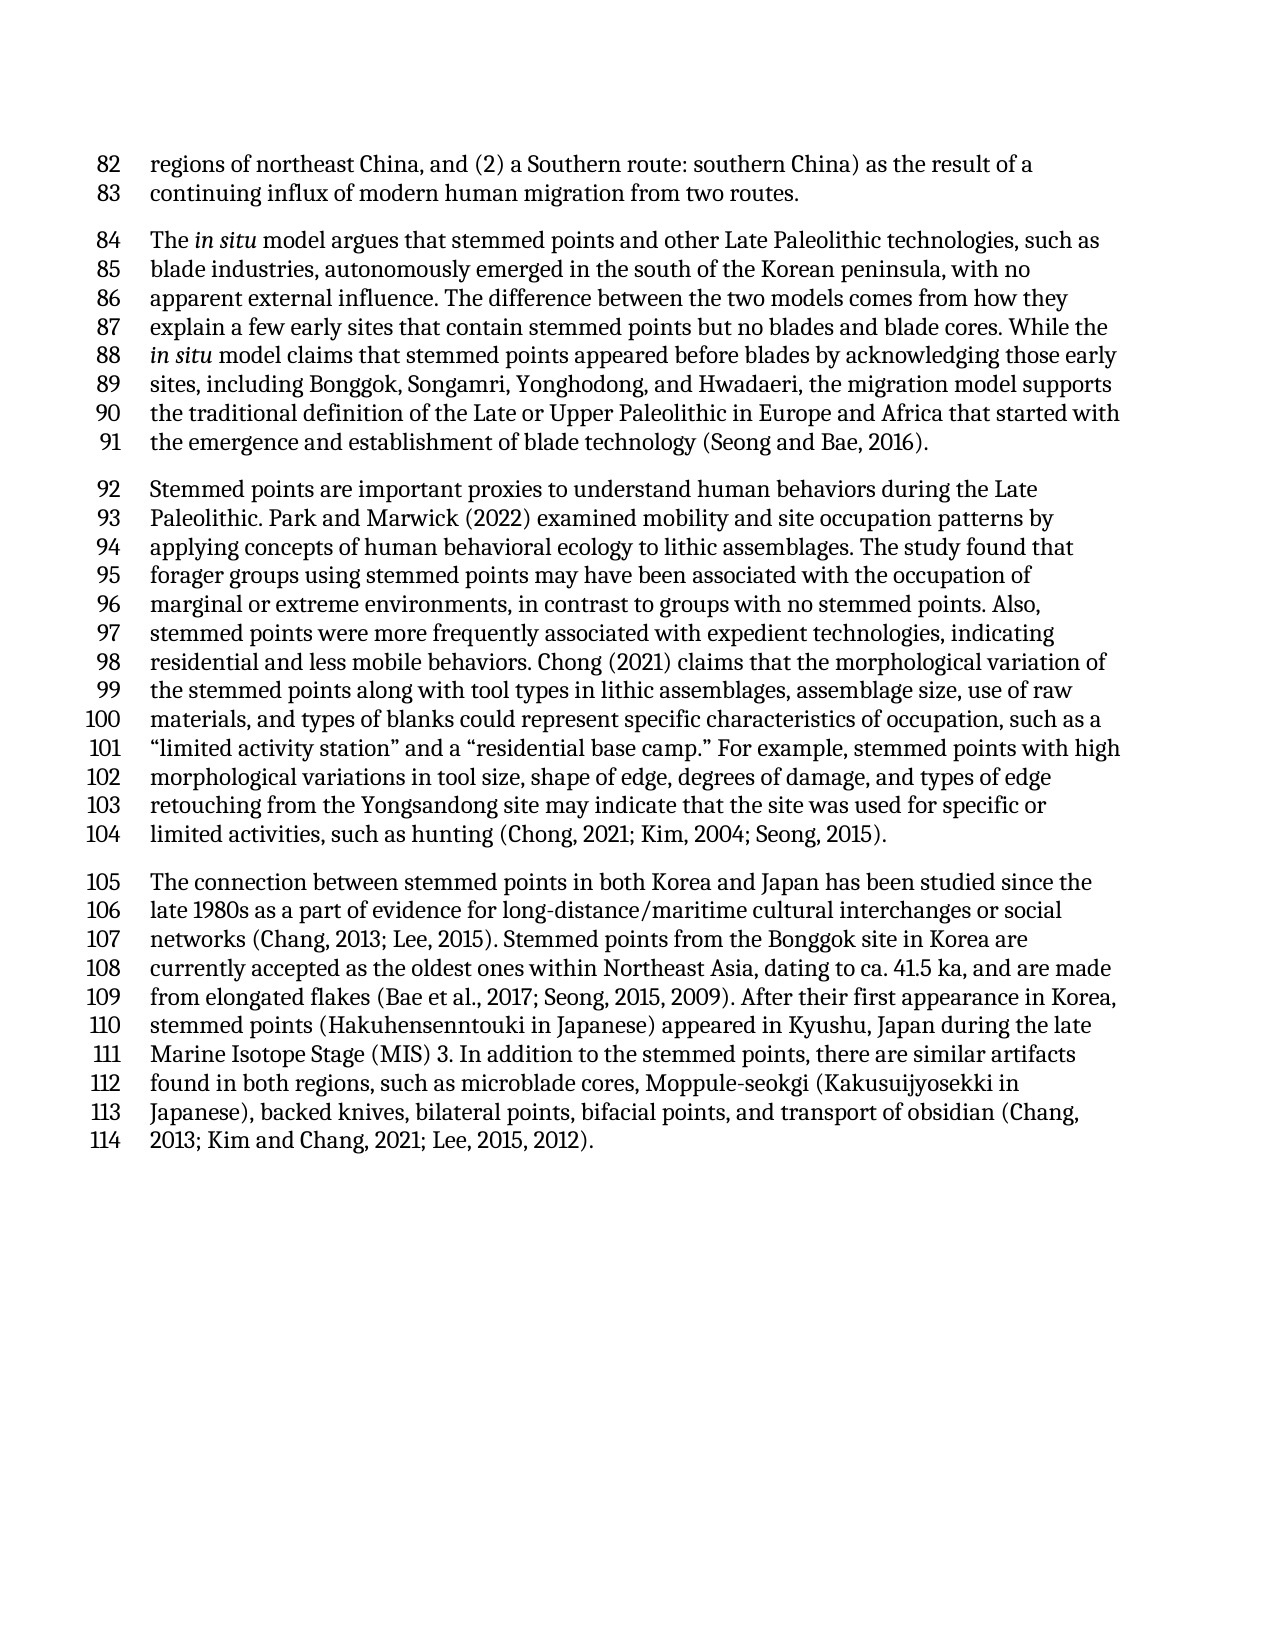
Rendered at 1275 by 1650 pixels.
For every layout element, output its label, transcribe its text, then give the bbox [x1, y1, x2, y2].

text The connection between stemmed points in both Korea and Japan has been studied since the late 1980s as a part of evidence for long-distance/maritime cultural interchanges or social networks (Chang, 2013; Lee, 2015). Stemmed points from the Bonggok site in Korea are currently accepted as the oldest ones within Northeast Asia, dating to ca. 41.5 ka, and are made from elongated flakes (Bae et al., 2017; Seong, 2015, 2009). After their first appearance in Korea, stemmed points (Hakuhensenntouki in Japanese) appeared in Kyushu, Japan during the late Marine Isotope Stage (MIS) 3. In addition to the stemmed points, there are similar artifacts found in both regions, such as microblade cores, Moppule-seokgi (Kakusuijyosekki in Japanese), backed knives, bilateral points, bifacial points, and transport of obsidian (Chang, 2013; Kim and Chang, 2021; Lee, 2015, 2012). [150, 867, 1125, 1155]
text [150, 150, 1125, 207]
text The in situ model argues that stemmed points and other Late Paleolithic technologies, such as blade industries, autonomously emerged in the south of the Korean peninsula, with no apparent external influence. The difference between the two models comes from how they explain a few early sites that contain stemmed points but no blades and blade cores. While the in situ model claims that stemmed points appeared before blades by acknowledging those early sites, including Bonggok, Songamri, Yonghodong, and Hwadaeri, the migration model supports the traditional definition of the Late or Upper Paleolithic in Europe and Africa that started with the emergence and establishment of blade technology (Seong and Bae, 2016). [150, 226, 1125, 456]
text Stemmed points are important proxies to understand human behaviors during the Late Paleolithic. Park and Marwick (2022) examined mobility and site occupation patterns by applying concepts of human behavioral ecology to lithic assemblages. The study found that forager groups using stemmed points may have been associated with the occupation of marginal or extreme environments, in contrast to groups with no stemmed points. Also, stemmed points were more frequently associated with expedient technologies, indicating residential and less mobile behaviors. Chong (2021) claims that the morphological variation of the stemmed points along with tool types in lithic assemblages, assemblage size, use of raw materials, and types of blanks could represent specific characteristics of occupation, such as a “limited activity station” and a “residential base camp.” For example, stemmed points with high morphological variations in tool size, shape of edge, degrees of damage, and types of edge retouching from the Yongsandong site may indicate that the site was used for specific or limited activities, such as hunting (Chong, 2021; Kim, 2004; Seong, 2015). [150, 475, 1125, 849]
